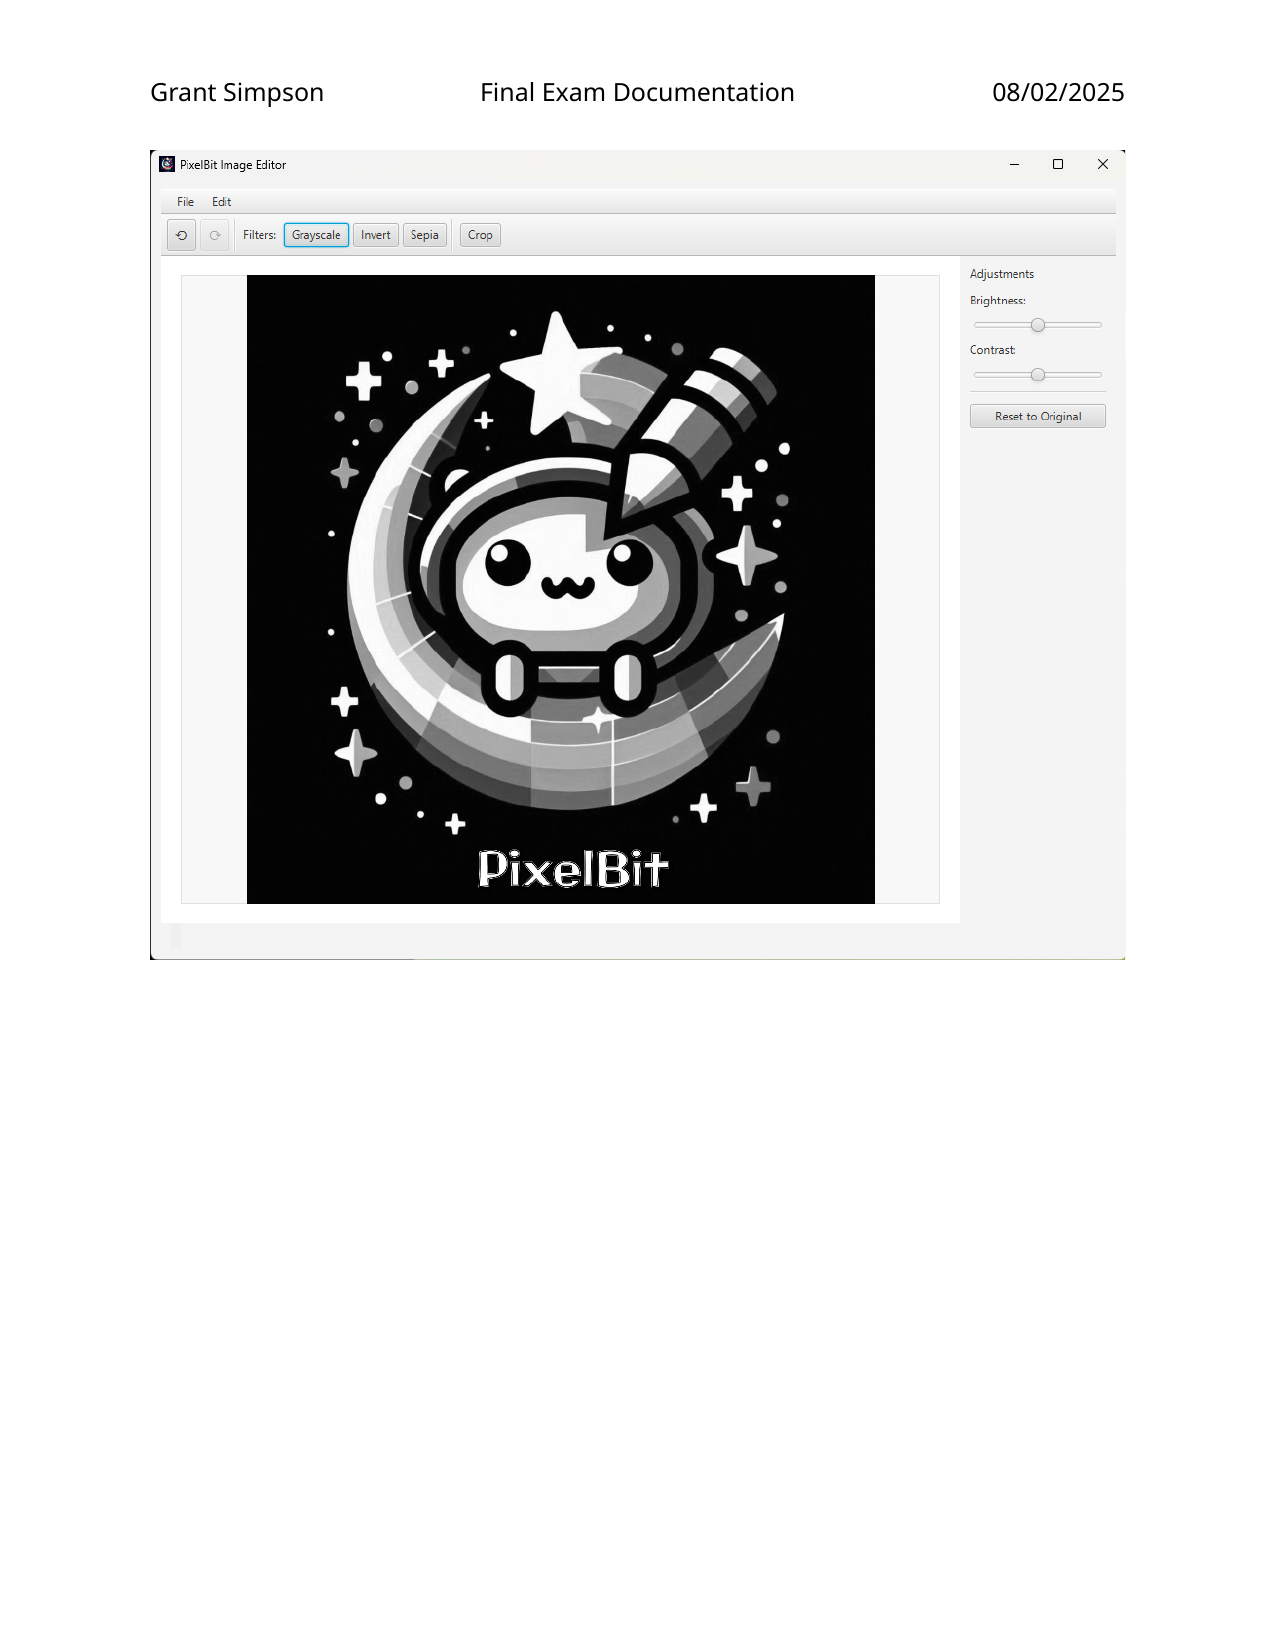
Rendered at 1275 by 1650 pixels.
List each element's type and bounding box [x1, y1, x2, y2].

picture [150, 150, 1125, 960]
